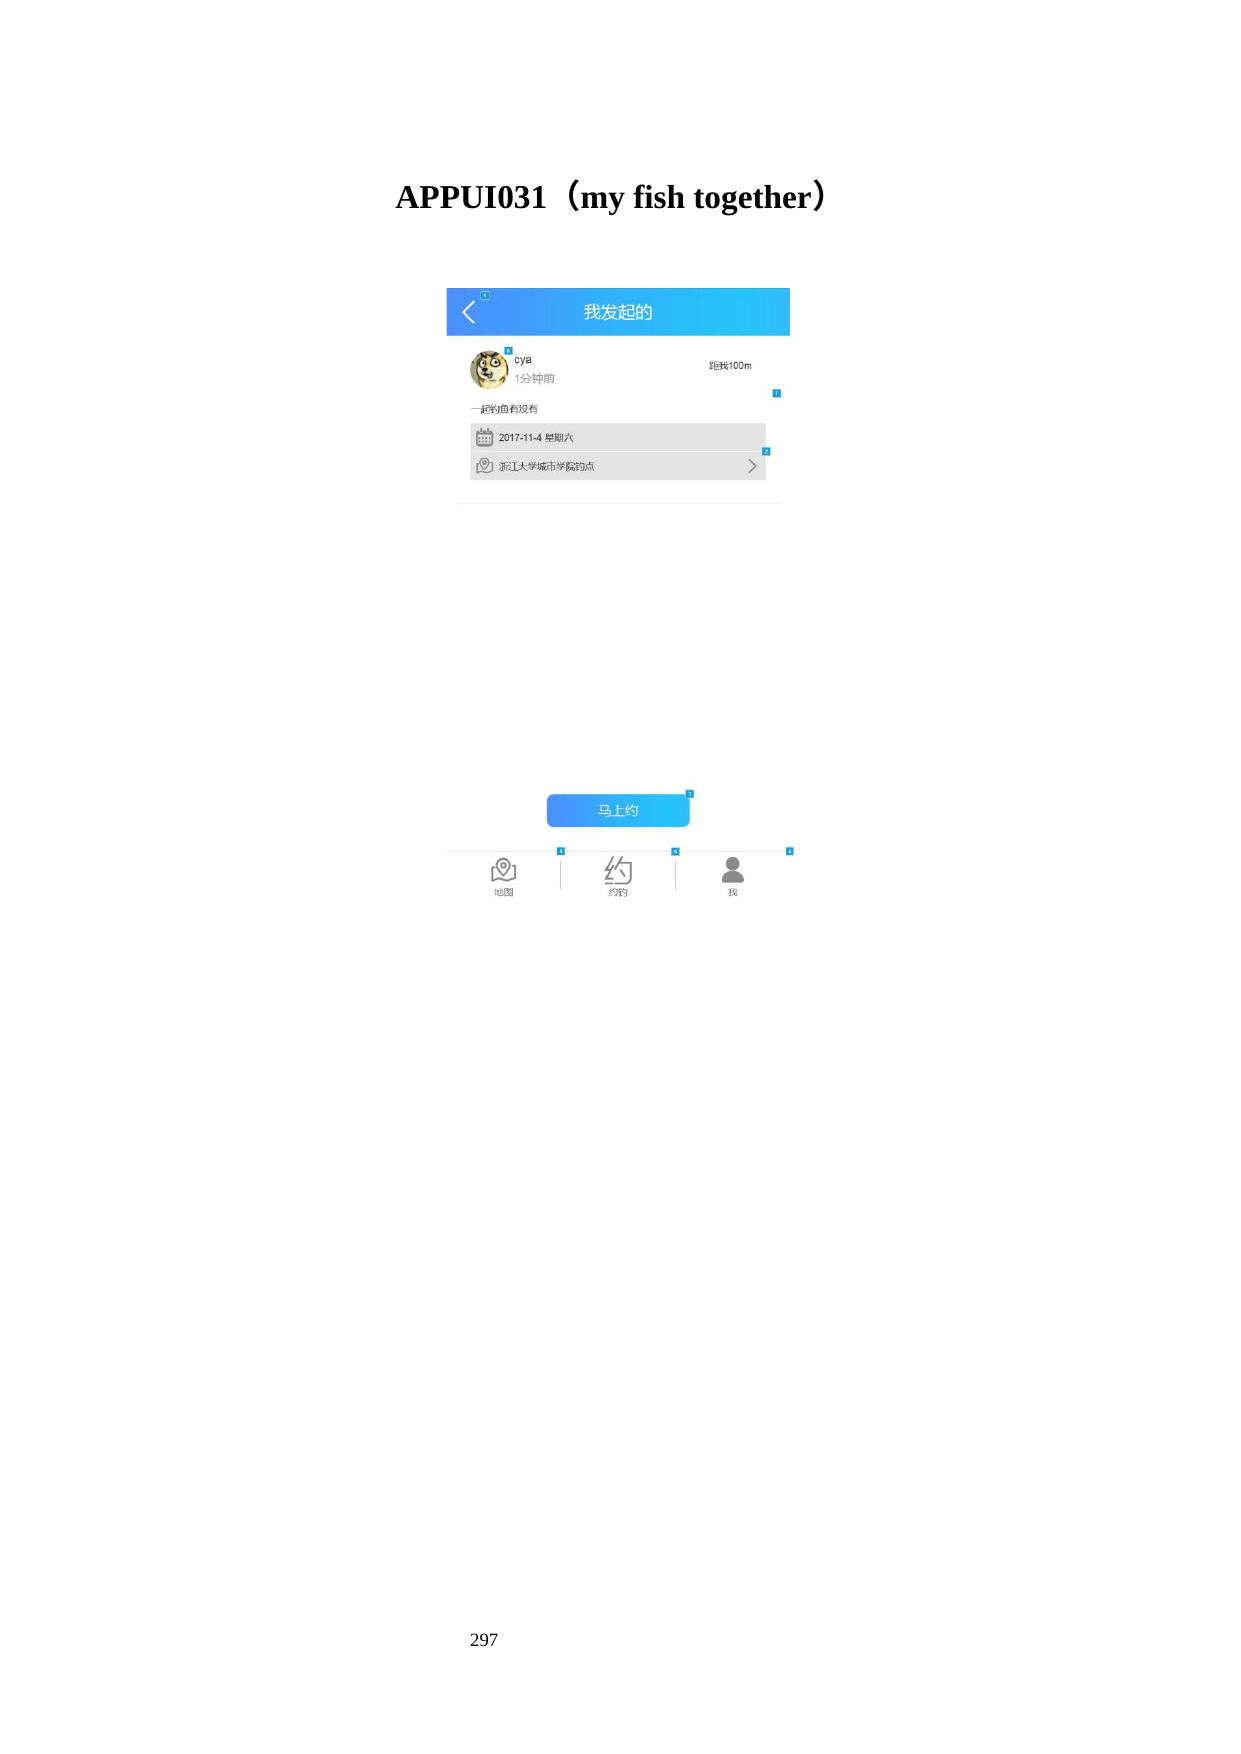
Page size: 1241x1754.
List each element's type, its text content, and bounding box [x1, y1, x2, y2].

picture [446, 288, 794, 899]
subtitle APPUI031（my fish together） [187, 162, 1053, 227]
